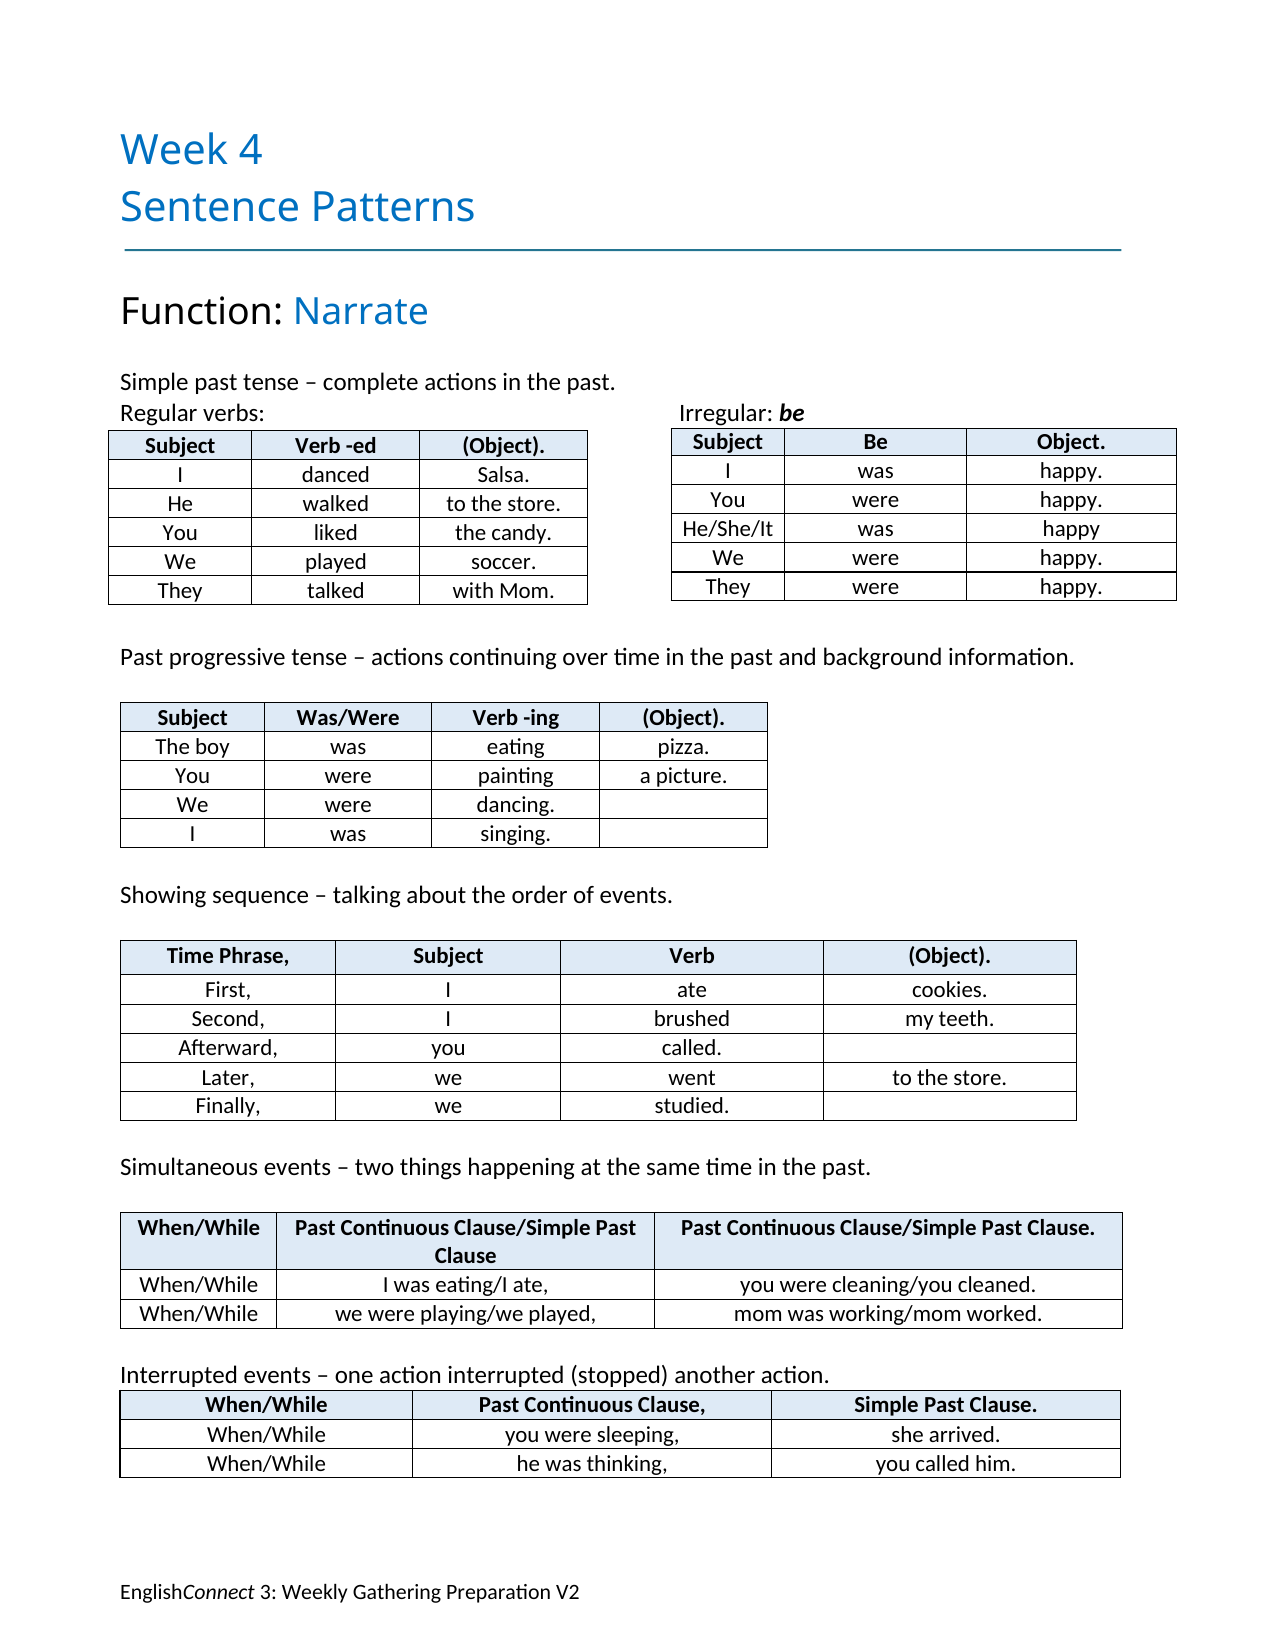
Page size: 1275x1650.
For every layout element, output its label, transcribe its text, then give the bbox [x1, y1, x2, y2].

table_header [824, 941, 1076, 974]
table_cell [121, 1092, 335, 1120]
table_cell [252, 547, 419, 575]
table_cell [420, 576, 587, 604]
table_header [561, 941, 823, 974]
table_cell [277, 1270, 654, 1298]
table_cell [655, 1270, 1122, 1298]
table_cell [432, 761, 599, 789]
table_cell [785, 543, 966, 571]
text Simultaneous events – two things happening at the same time in the past. [120, 1151, 1155, 1182]
text Showing sequence – talking about the order of events. [120, 879, 1155, 909]
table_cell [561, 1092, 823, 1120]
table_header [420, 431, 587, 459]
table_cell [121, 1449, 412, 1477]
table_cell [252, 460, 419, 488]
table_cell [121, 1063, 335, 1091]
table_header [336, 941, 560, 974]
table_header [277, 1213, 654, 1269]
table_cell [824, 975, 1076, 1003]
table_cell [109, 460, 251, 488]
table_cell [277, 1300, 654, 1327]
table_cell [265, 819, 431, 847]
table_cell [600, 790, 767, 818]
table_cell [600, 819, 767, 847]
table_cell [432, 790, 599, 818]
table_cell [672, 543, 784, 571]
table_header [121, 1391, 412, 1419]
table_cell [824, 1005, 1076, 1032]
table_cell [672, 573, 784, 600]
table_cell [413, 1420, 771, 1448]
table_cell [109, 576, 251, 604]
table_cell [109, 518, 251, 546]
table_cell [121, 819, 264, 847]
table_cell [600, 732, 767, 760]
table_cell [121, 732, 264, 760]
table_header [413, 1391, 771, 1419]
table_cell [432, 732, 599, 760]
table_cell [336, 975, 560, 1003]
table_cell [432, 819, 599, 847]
text Interrupted events – one action interrupted (stopped) another action. [120, 1359, 1155, 1389]
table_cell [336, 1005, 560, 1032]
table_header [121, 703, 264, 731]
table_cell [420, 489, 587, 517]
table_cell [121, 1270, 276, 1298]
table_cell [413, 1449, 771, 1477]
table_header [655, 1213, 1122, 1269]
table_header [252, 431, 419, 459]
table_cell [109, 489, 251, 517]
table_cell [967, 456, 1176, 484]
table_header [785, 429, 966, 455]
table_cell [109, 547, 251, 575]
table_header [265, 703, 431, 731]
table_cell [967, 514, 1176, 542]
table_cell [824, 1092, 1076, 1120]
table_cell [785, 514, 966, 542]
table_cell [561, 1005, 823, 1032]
text Past progressive tense – actions continuing over time in the past and background information. [120, 641, 1155, 671]
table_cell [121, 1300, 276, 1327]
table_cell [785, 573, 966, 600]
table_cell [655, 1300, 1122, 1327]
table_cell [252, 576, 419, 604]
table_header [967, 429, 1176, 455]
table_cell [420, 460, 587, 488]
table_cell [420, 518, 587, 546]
subtitle Function: Narrate [120, 284, 1155, 336]
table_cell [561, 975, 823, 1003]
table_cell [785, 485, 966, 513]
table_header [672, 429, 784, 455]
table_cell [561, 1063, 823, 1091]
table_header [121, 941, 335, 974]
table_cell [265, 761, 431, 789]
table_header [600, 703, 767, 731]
text Regular verbs: Irregular: be [120, 397, 1155, 427]
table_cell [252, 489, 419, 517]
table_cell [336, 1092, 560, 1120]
text Sentence Patterns [120, 177, 1155, 233]
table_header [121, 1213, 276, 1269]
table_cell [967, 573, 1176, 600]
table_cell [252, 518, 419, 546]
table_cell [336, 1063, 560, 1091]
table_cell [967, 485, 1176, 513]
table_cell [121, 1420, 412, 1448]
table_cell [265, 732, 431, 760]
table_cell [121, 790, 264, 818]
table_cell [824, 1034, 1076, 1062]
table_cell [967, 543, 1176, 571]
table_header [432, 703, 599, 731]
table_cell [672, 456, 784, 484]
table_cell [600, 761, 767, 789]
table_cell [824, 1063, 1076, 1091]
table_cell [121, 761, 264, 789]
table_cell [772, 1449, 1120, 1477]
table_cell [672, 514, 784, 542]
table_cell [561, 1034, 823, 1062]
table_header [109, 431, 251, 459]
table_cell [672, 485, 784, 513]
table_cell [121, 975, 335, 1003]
subtitle Week 4 [120, 120, 1155, 177]
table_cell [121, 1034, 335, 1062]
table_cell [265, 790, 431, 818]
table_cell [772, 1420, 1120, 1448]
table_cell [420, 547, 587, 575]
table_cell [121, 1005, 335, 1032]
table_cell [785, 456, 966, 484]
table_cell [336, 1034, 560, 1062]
text Simple past tense – complete actions in the past. [120, 366, 1155, 397]
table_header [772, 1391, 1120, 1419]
